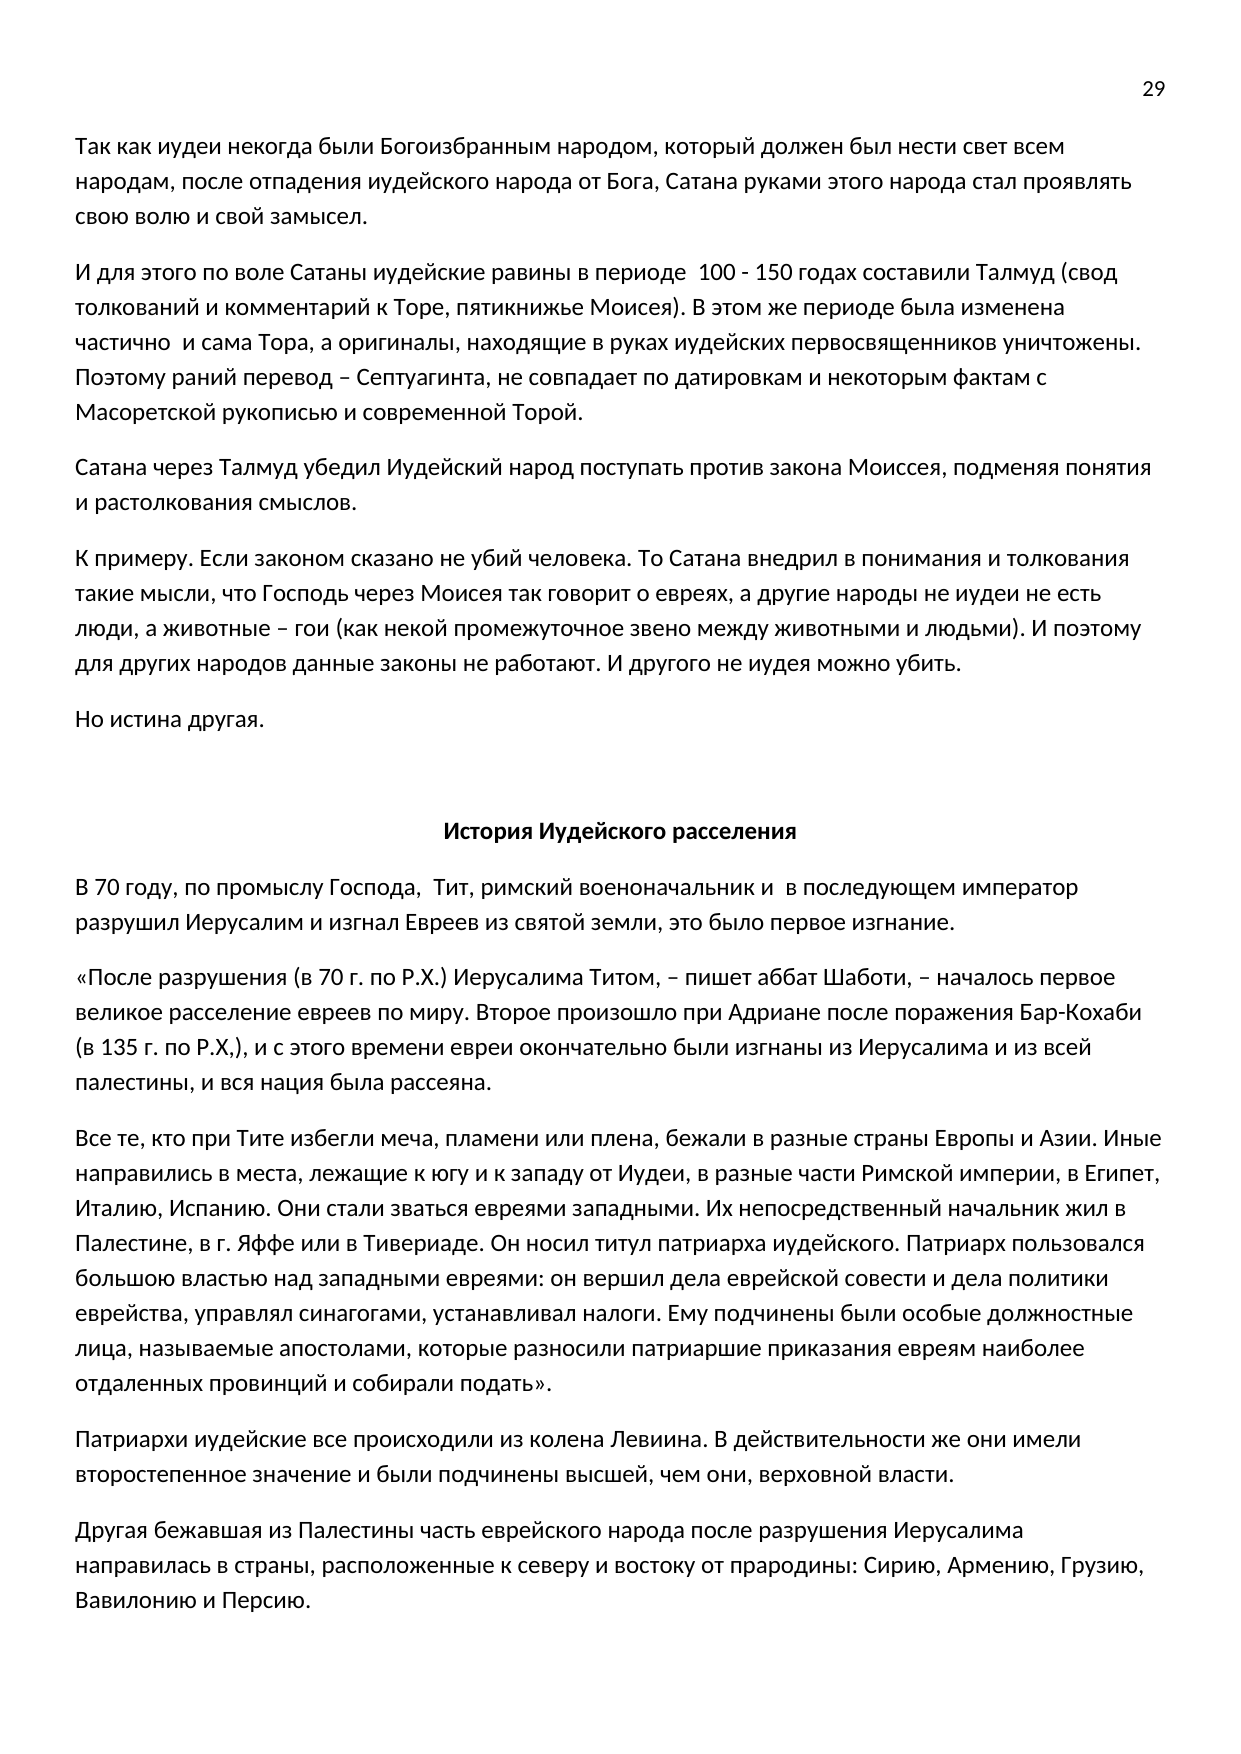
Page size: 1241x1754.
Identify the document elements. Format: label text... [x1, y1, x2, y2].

text Все те, кто при Тите избегли меча, пламени или плена, бежали в разные страны Европы и Азии. Иные направились в места, лежащие к югу и к западу от Иудеи, в разные части Римской империи, в Египет, Италию, Испанию. Они стали зваться евреями западными. Их непосредственный начальник жил в Палестине, в г. Яффе или в Тивериаде. Он носил титул патриарха иудейского. Патриарх пользовался большою властью над западными евреями: он вершил дела еврейской совести и дела политики еврейства, управлял синагогами, устанавливал налоги. Ему подчинены были особые должностные лица, называемые апостолами, которые разносили патриаршие приказания евреям наиболее отдаленных провинций и собирали подать». [75, 1122, 1165, 1398]
text Так как иудеи некогда были Богоизбранным народом, который должен был нести свет всем народам, после отпадения иудейского народа от Бога, Сатана руками этого народа стал проявлять свою волю и свой замысел. [75, 130, 1165, 230]
text Патриархи иудейские все происходили из колена Левиина. В действительности же они имели второстепенное значение и были подчинены высшей, чем они, верховной власти. [75, 1423, 1165, 1489]
text К примеру. Если законом сказано не убий человека. То Сатана внедрил в понимания и толкования такие мысли, что Господь через Моисея так говорит о евреях, а другие народы не иудеи не есть люди, а животные – гои (как некой промежуточное звено между животными и людьми). И поэтому для других народов данные законы не работают. И другого не иудея можно убить. [75, 542, 1165, 678]
text История Иудейского расселения [75, 815, 1165, 845]
text Сатана через Талмуд убедил Иудейский народ поступать против закона Моиссея, подменяя понятия и растолкования смыслов. [75, 451, 1165, 517]
text И для этого по воле Сатаны иудейские равины в периоде 100 - 150 годах составили Талмуд (свод толкований и комментарий к Торе, пятикнижье Моисея). В этом же периоде была изменена частично и сама Тора, а оригиналы, находящие в руках иудейских первосвященников уничтожены. Поэтому раний перевод – Септуагинта, не совпадает по датировкам и некоторым фактам с Масоретской рукописью и современной Торой. [75, 256, 1165, 426]
text В 70 году, по промыслу Господа, Тит, римский военоначальник и в последующем император разрушил Иерусалим и изгнал Евреев из святой земли, это было первое изгнание. [75, 871, 1165, 936]
text Но истина другая. [75, 703, 1165, 734]
text Другая бежавшая из Палестины часть еврейского народа после разрушения Иерусалима направилась в страны, расположенные к северу и востоку от прародины: Сирию, Армению, Грузию, Вавилонию и Персию. [75, 1514, 1165, 1614]
text «После разрушения (в 70 г. по P.X.) Иерусалима Титом, – пишет аббат Шаботи, – началось первое великое расселение евреев по миру. Второе произошло при Адриане после поражения Бар-Кохаби (в 135 г. по P.X,), и с этого времени евреи окончательно были изгнаны из Иерусалима и из всей палестины, и вся нация была рассеяна. [75, 961, 1165, 1097]
